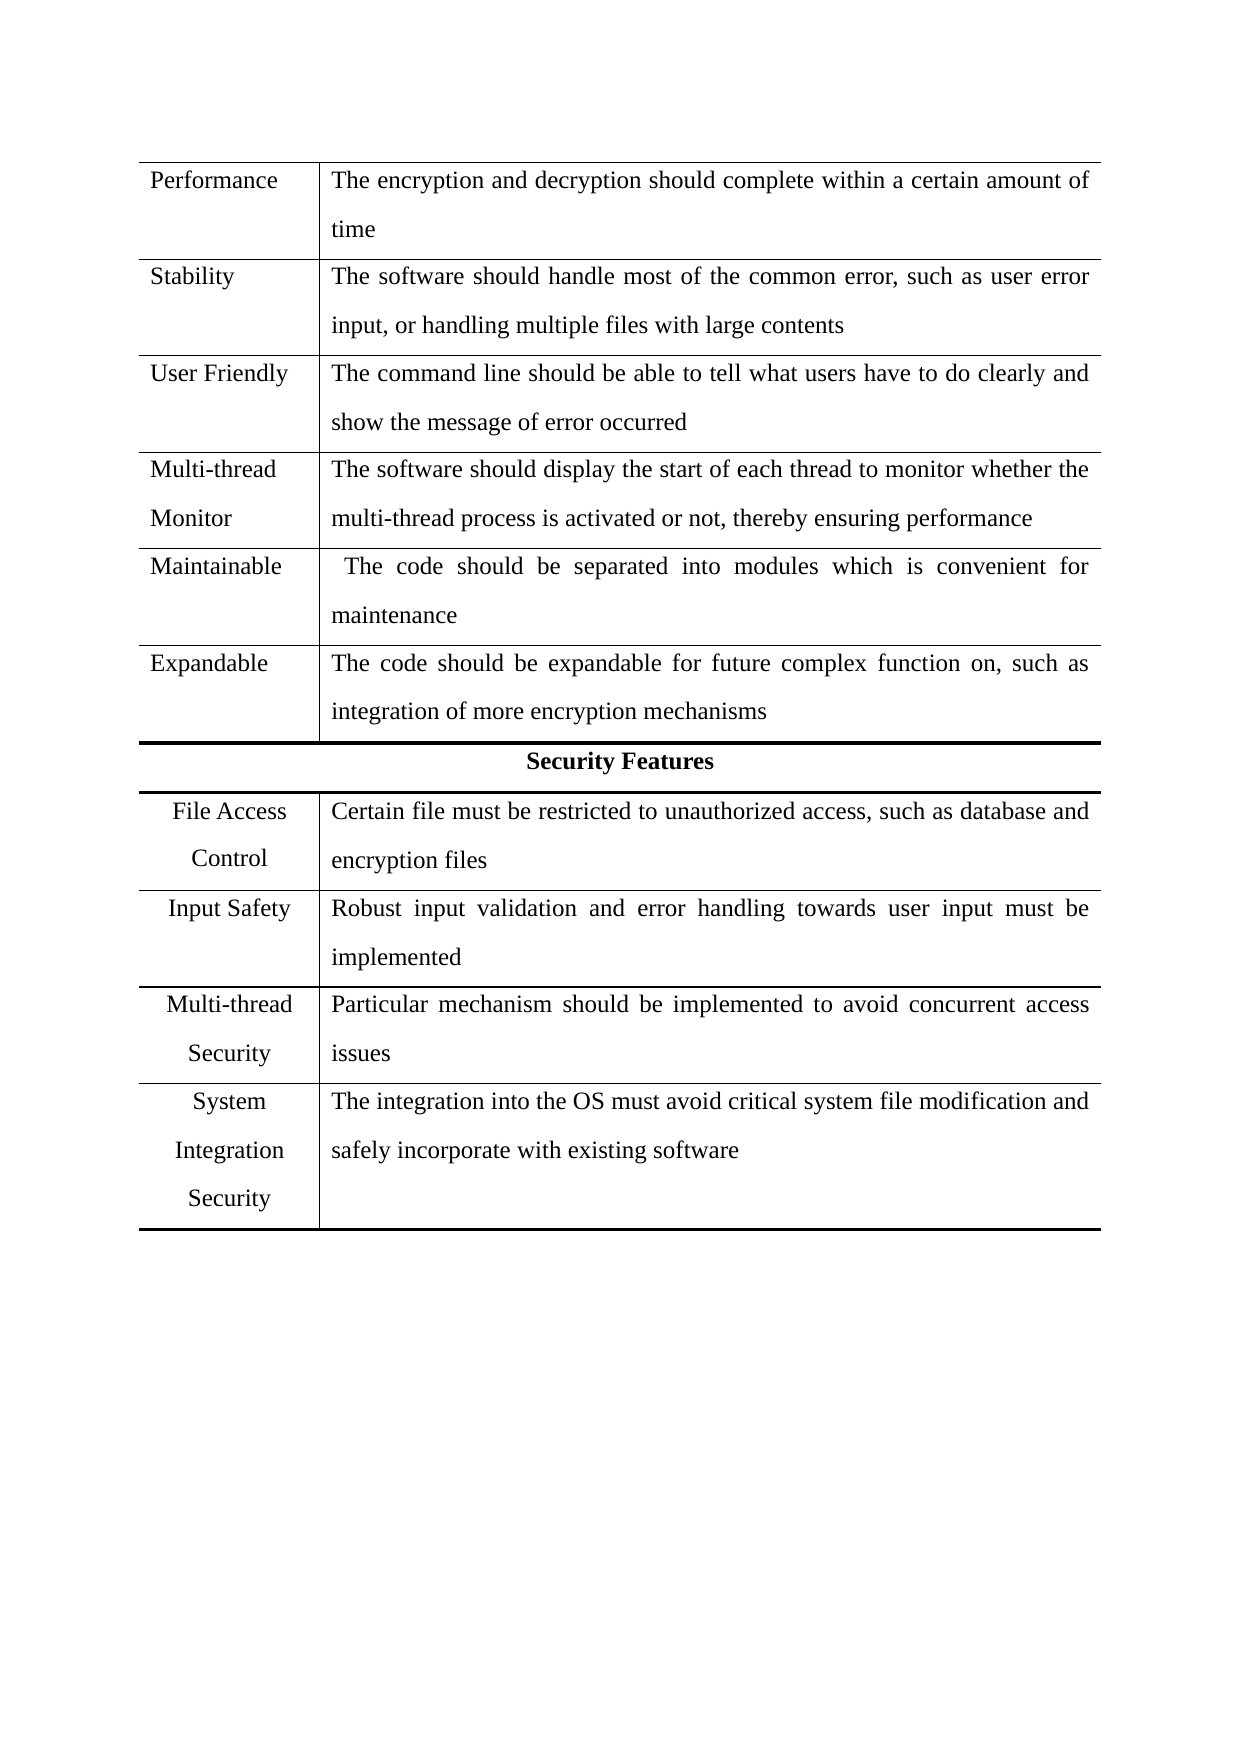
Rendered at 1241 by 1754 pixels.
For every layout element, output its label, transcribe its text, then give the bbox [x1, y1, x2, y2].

table_cell File Access Control [139, 794, 319, 890]
table_cell System Integration Security [139, 1084, 319, 1228]
table_cell The software should display the start of each thread to monitor whether the multi-thread process is activated or not, thereby ensuring performance [320, 453, 1101, 548]
table_cell Security Features [139, 745, 1101, 791]
table_cell The integration into the OS must avoid critical system file modification and safely incorporate with existing software [320, 1084, 1101, 1228]
table_cell Particular mechanism should be implemented to avoid concurrent access issues [320, 988, 1101, 1083]
table_cell Input Safety [139, 891, 319, 986]
table_cell Performance [139, 163, 319, 258]
table_cell Expandable [139, 646, 319, 741]
table_cell Certain file must be restricted to unauthorized access, such as database and encryption files [320, 794, 1101, 890]
table_cell The command line should be able to tell what users have to do clearly and show the message of error occurred [320, 356, 1101, 452]
table_cell Multi-thread Monitor [139, 453, 319, 548]
table_cell The encryption and decryption should complete within a certain amount of time [320, 163, 1101, 258]
table_cell Robust input validation and error handling towards user input must be implemented [320, 891, 1101, 986]
table_cell The code should be separated into modules which is convenient for maintenance [320, 549, 1101, 645]
table_cell User Friendly [139, 356, 319, 452]
table_cell The software should handle most of the common error, such as user error input, or handling multiple files with large contents [320, 260, 1101, 355]
table_cell Multi-thread Security [139, 988, 319, 1083]
table_cell The code should be expandable for future complex function on, such as integration of more encryption mechanisms [320, 646, 1101, 741]
table_cell Maintainable [139, 549, 319, 645]
table_cell Stability [139, 260, 319, 355]
